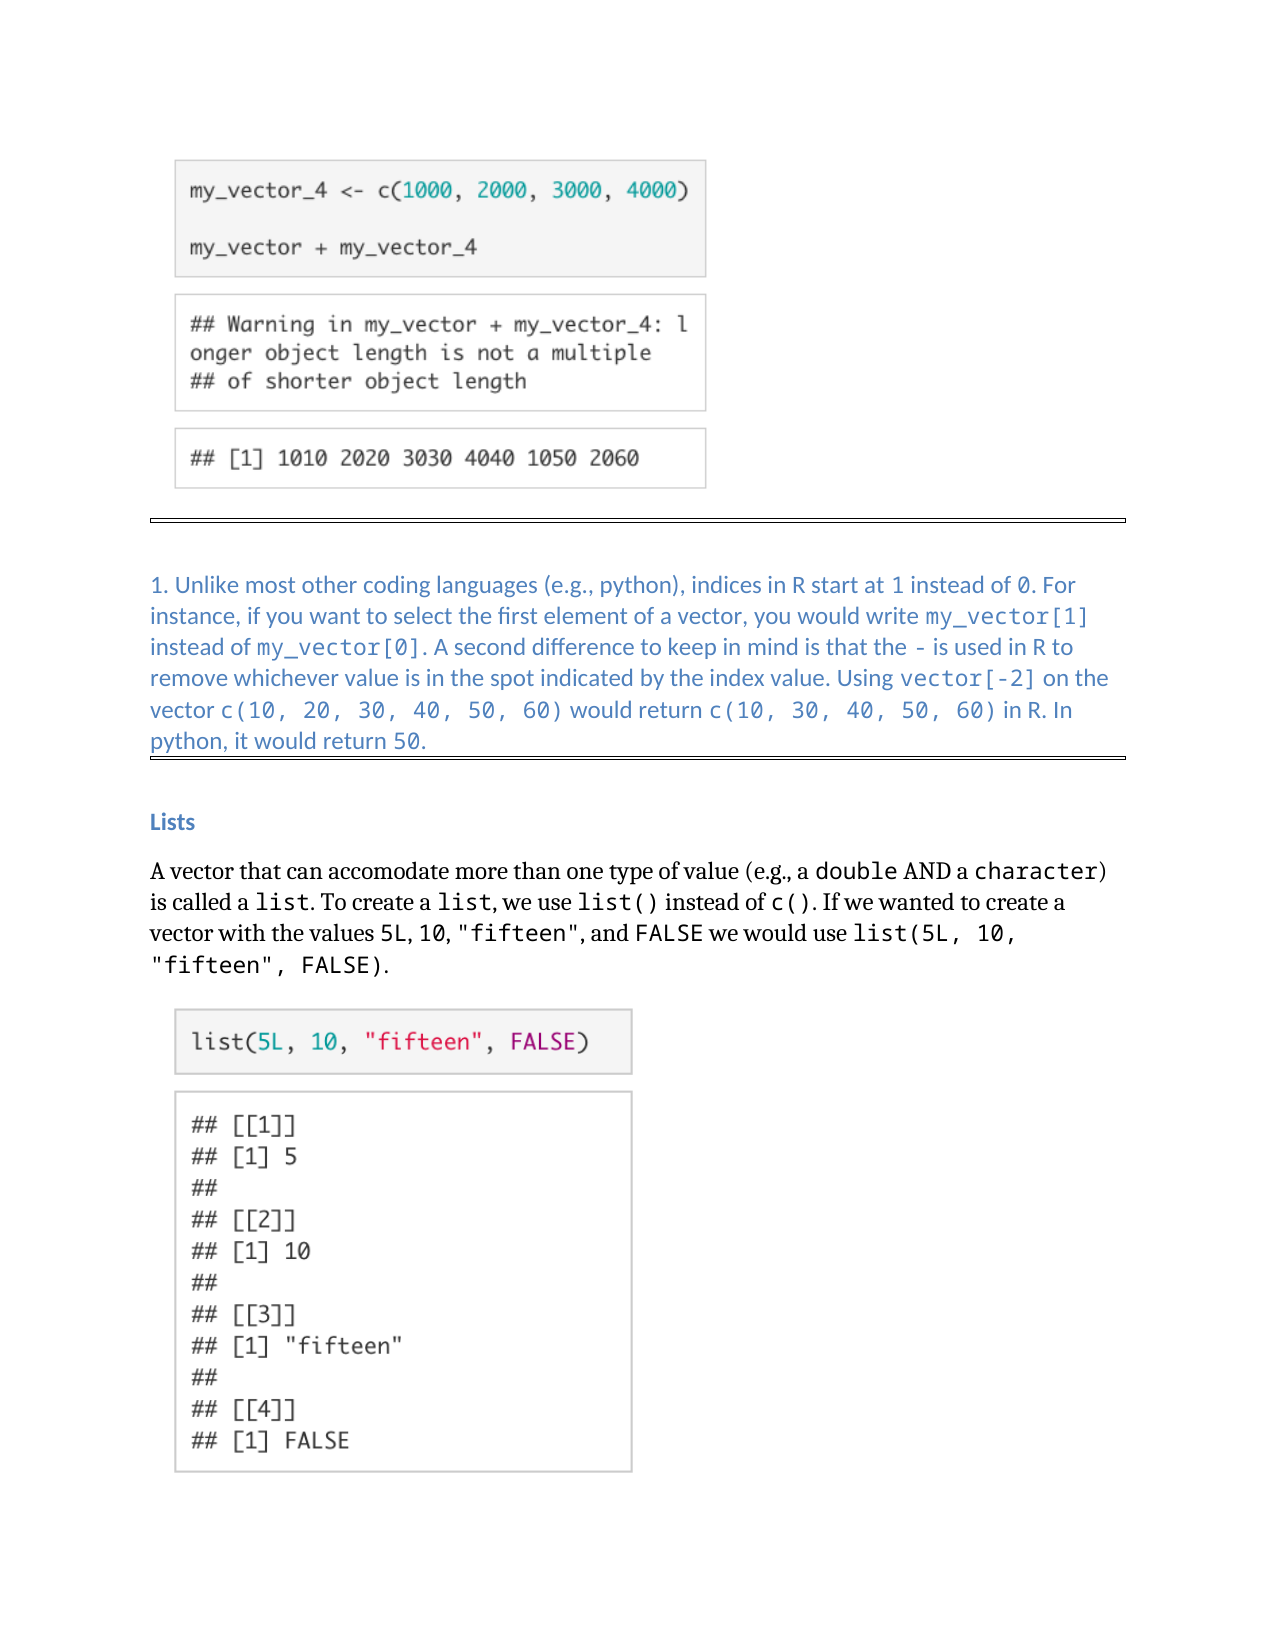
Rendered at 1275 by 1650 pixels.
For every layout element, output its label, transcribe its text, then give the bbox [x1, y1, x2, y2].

picture [168, 150, 716, 501]
subtitle 1. Unlike most other coding languages (e.g., python), indices in R start at 1 instead of 0. For instance, if you want to select the first element of a vector, you would write my_vector[1] instead of my_vector[0]. A second difference to keep in mind is that the - is used in R to remove whichever value is in the spot indicated by the index value. Using vector[-2] on the vector c(10, 20, 30, 40, 50, 60) would return c(10, 30, 40, 50, 60) in R. In python, it would return 50. [150, 568, 1125, 756]
text A vector that can accomodate more than one type of value (e.g., a double AND a character) is called a list. To create a list, we use list() instead of c(). If we wanted to create a vector with the values 5L, 10, "fifteen", and FALSE we would use list(5L, 10, "fifteen", FALSE). [150, 855, 1125, 980]
subtitle Lists [150, 806, 1125, 836]
picture [168, 998, 638, 1479]
